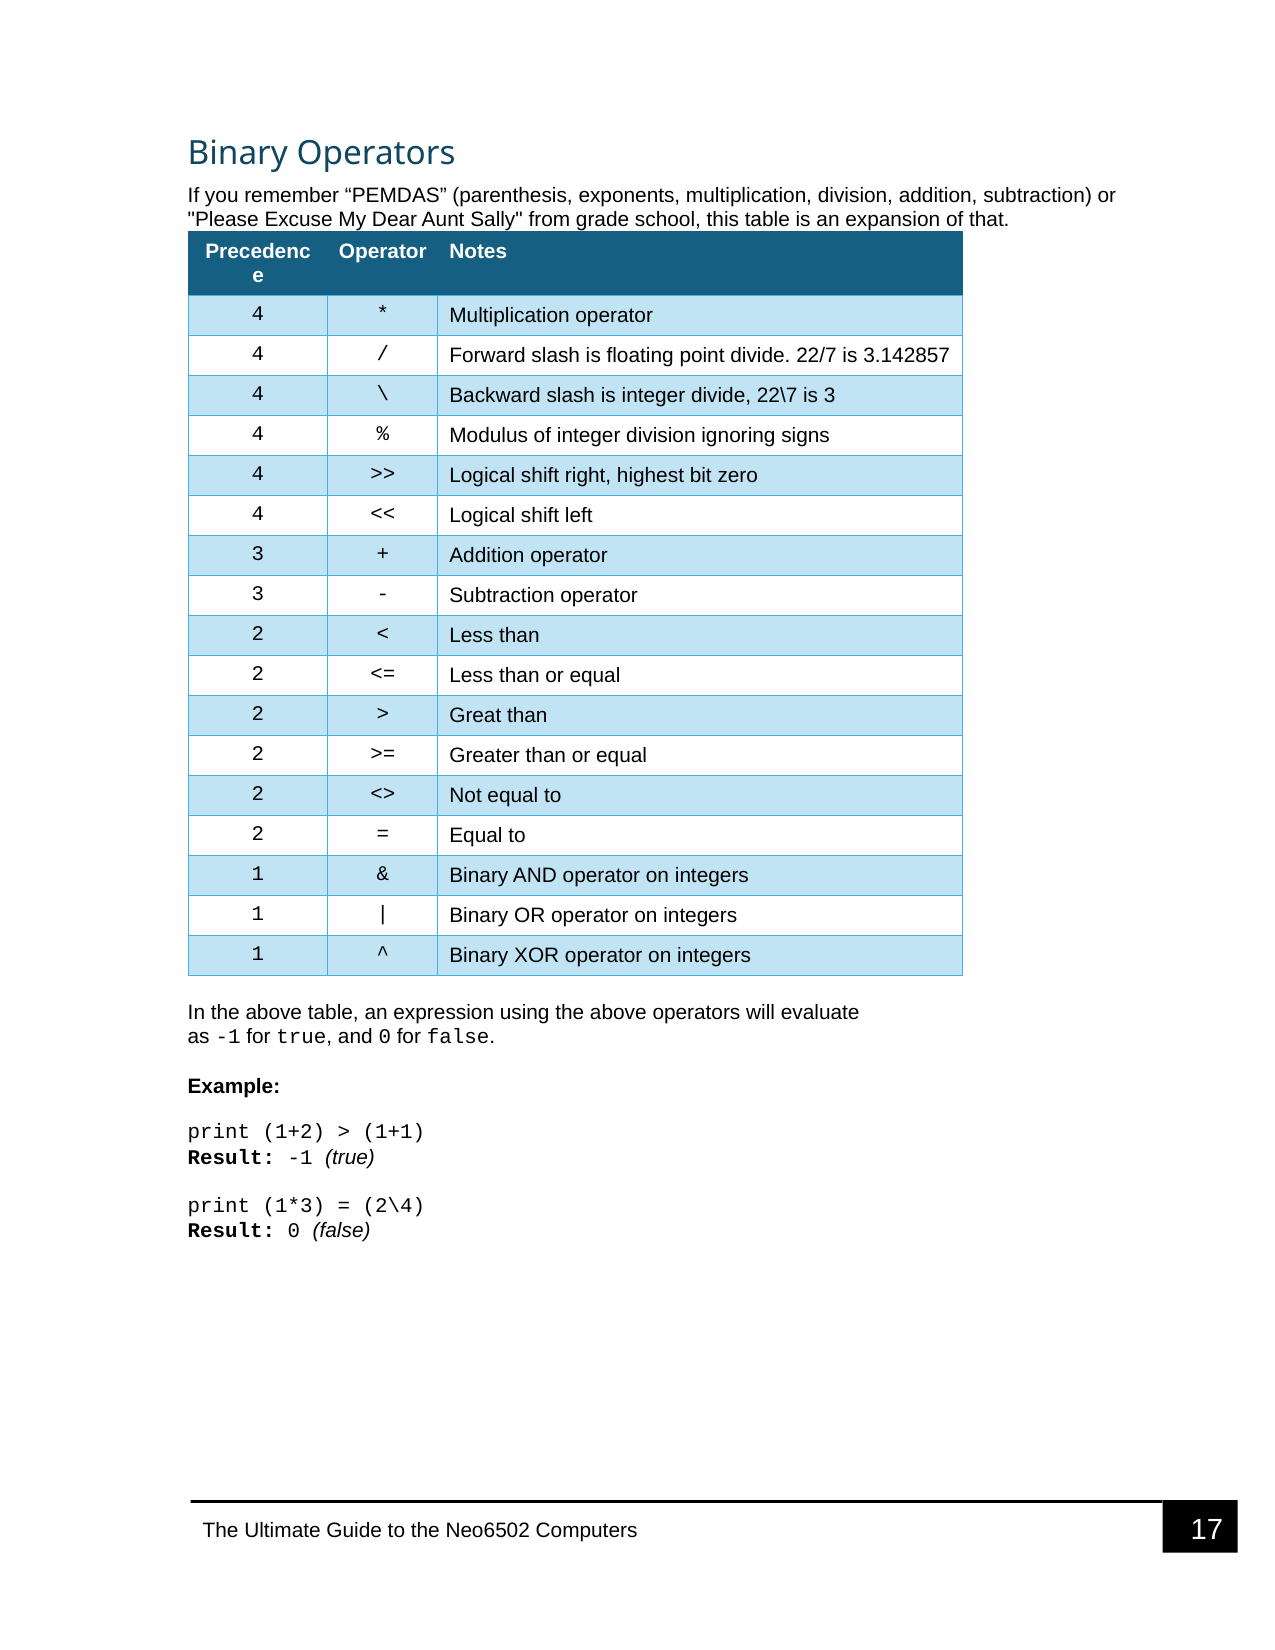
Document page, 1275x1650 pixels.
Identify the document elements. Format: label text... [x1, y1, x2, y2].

table_cell <> [328, 776, 437, 815]
table_cell Modulus of integer division ignoring signs [438, 416, 962, 455]
table_cell % [328, 416, 437, 455]
table_cell * [328, 296, 437, 335]
table_cell Addition operator [438, 536, 962, 575]
table_cell 2 [189, 816, 327, 855]
text Result: -1 (true) [187, 1145, 1162, 1171]
table_cell + [328, 536, 437, 575]
table_cell 4 [189, 496, 327, 535]
table_cell 4 [189, 456, 327, 495]
table_cell Multiplication operator [438, 296, 962, 335]
table_cell 2 [189, 736, 327, 775]
table_header Operator [328, 232, 437, 295]
table_cell \ [328, 376, 437, 415]
table_cell >> [328, 456, 437, 495]
table_cell = [328, 816, 437, 855]
text print (1*3) = (2\4) [187, 1194, 1162, 1218]
subtitle Binary Operators [187, 129, 1162, 174]
table_cell Subtraction operator [438, 576, 962, 615]
table_cell > [328, 696, 437, 735]
table_header Precedence [189, 232, 327, 295]
table_cell >= [328, 736, 437, 775]
table_cell 2 [189, 696, 327, 735]
table_header Notes [438, 232, 962, 295]
table_cell ^ [328, 936, 437, 975]
table_cell 4 [189, 296, 327, 335]
table_cell 2 [189, 776, 327, 815]
table_cell 4 [189, 376, 327, 415]
table_cell 4 [189, 336, 327, 375]
table_cell Backward slash is integer divide, 22\7 is 3 [438, 376, 962, 415]
table_cell & [328, 856, 437, 895]
table_cell - [328, 576, 437, 615]
table_cell 3 [189, 576, 327, 615]
text In the above table, an expression using the above operators will evaluate as -1 for true, and 0 for false. [187, 1000, 1162, 1049]
table_cell << [328, 496, 437, 535]
table_cell 3 [189, 536, 327, 575]
table_cell Less than or equal [438, 656, 962, 695]
table_cell 1 [189, 936, 327, 975]
table_cell Binary AND operator on integers [438, 856, 962, 895]
table_cell Greater than or equal [438, 736, 962, 775]
table_cell Binary OR operator on integers [438, 896, 962, 935]
table_cell 4 [189, 416, 327, 455]
text If you remember “PEMDAS” (parenthesis, exponents, multiplication, division, addition, subtraction) or "Please Excuse My Dear Aunt Sally" from grade school, this table is an expansion of that. [187, 183, 1162, 231]
table_cell | [328, 896, 437, 935]
table_cell 2 [189, 616, 327, 655]
table_cell 1 [189, 856, 327, 895]
table_cell Equal to [438, 816, 962, 855]
text print (1+2) > (1+1) [187, 1121, 1162, 1145]
table_cell Logical shift left [438, 496, 962, 535]
text Result: 0 (false) [187, 1218, 1162, 1244]
table_cell Logical shift right, highest bit zero [438, 456, 962, 495]
table_cell / [328, 336, 437, 375]
table_cell Not equal to [438, 776, 962, 815]
table_cell <= [328, 656, 437, 695]
table_cell Binary XOR operator on integers [438, 936, 962, 975]
table_cell 2 [189, 656, 327, 695]
table_cell 1 [189, 896, 327, 935]
table_cell Great than [438, 696, 962, 735]
table_cell < [328, 616, 437, 655]
table_cell Forward slash is floating point divide. 22/7 is 3.142857 [438, 336, 962, 375]
text Example: [187, 1073, 1162, 1097]
table_cell Less than [438, 616, 962, 655]
